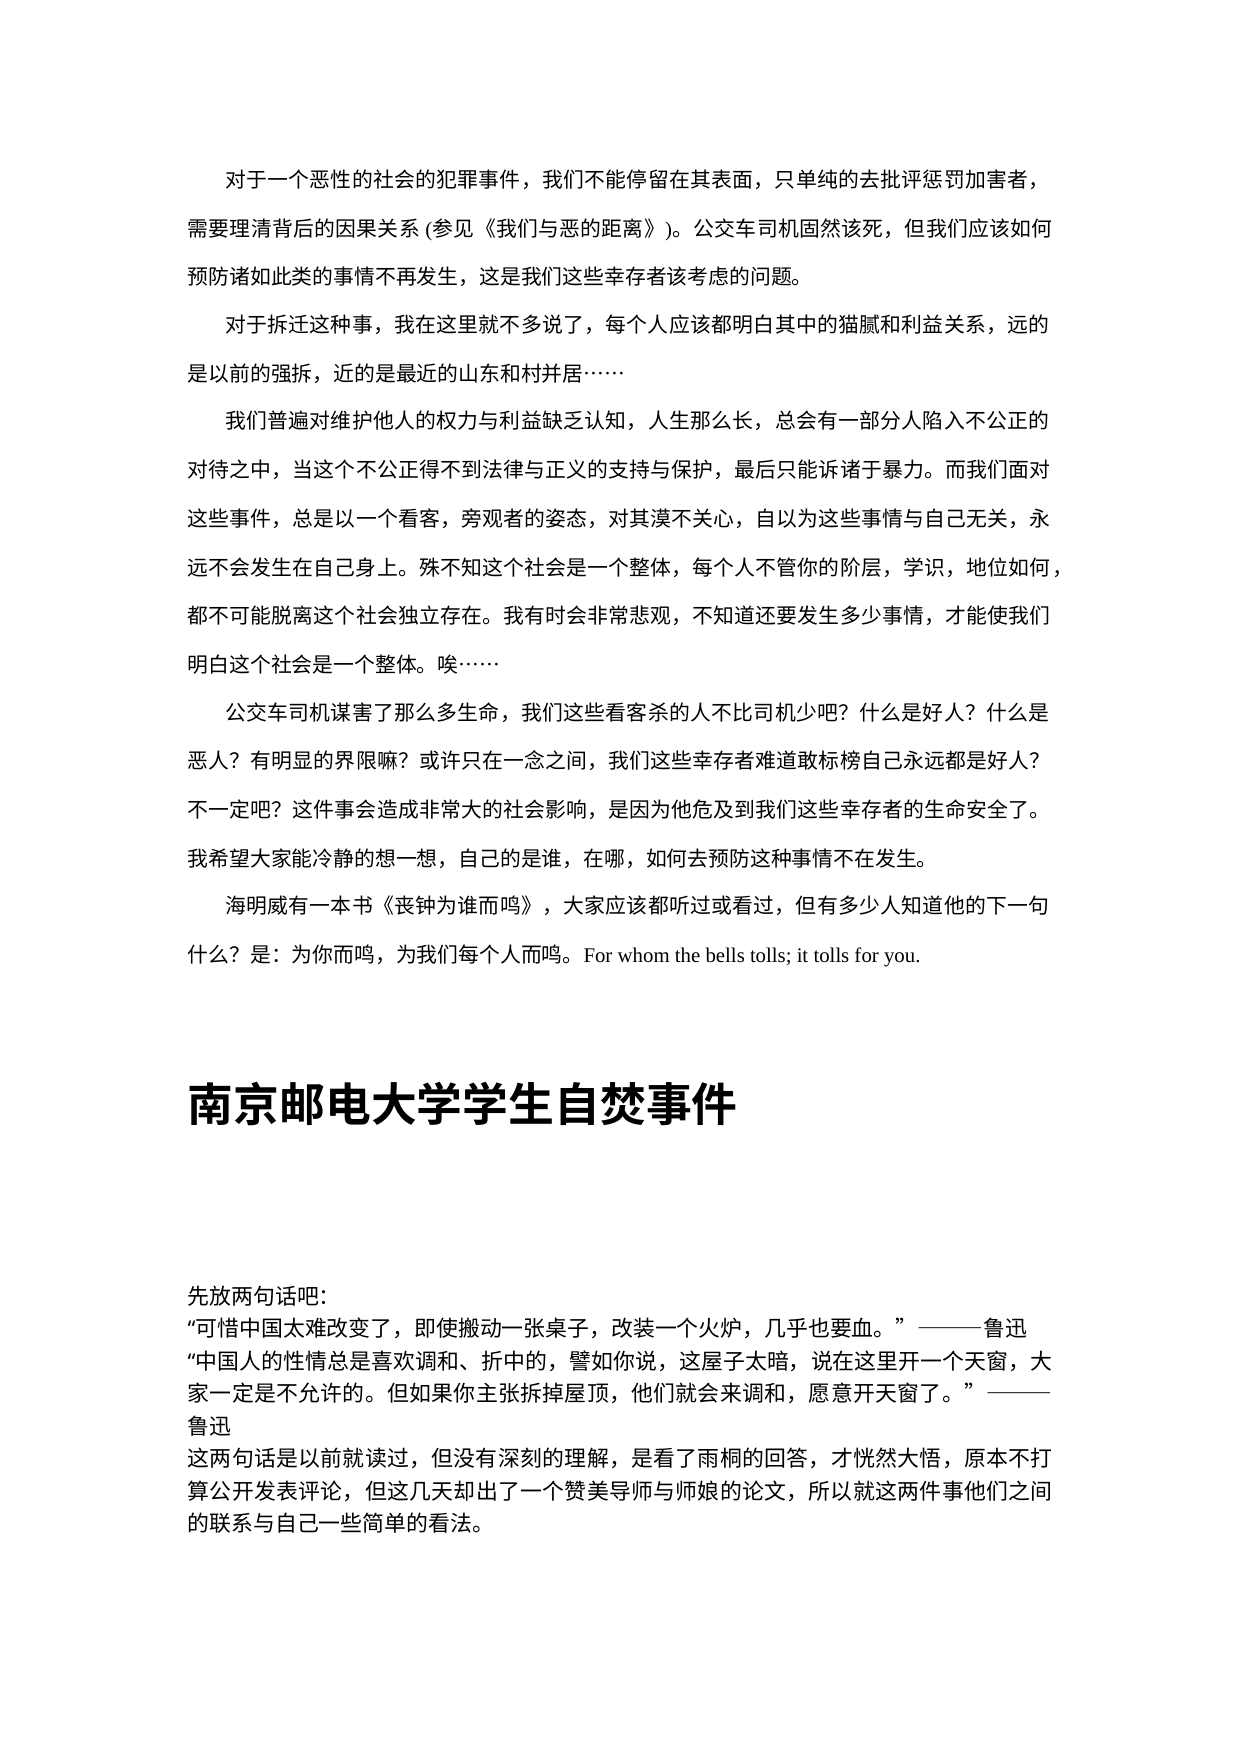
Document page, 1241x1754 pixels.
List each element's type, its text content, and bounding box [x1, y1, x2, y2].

text 公交车司机谋害了那么多生命，我们这些看客杀的人不比司机少吧？什么是好人？什么是恶人？有明显的界限嘛？或许只在一念之间，我们这些幸存者难道敢标榜自己永远都是好人？不一定吧？这件事会造成非常大的社会影响，是因为他危及到我们这些幸存者的生命安全了。我希望大家能冷静的想一想，自己的是谁，在哪，如何去预防这种事情不在发生。 [187, 695, 1053, 873]
subtitle 南京邮电大学学生自焚事件 [187, 1053, 1053, 1150]
text 对于一个恶性的社会的犯罪事件，我们不能停留在其表面，只单纯的去批评惩罚加害者，需要理清背后的因果关系 (参见《我们与恶的距离》)。公交车司机固然该死，但我们应该如何预防诸如此类的事情不再发生，这是我们这些幸存者该考虑的问题。 [187, 162, 1053, 292]
text “可惜中国太难改变了，即使搬动一张桌子，改装一个火炉，几乎也要血。”———鲁迅 [187, 1311, 1053, 1343]
text 我们普遍对维护他人的权力与利益缺乏认知，人生那么长，总会有一部分人陷入不公正的对待之中，当这个不公正得不到法律与正义的支持与保护，最后只能诉诸于暴力。而我们面对这些事件，总是以一个看客，旁观者的姿态，对其漠不关心，自以为这些事情与自己无关，永远不会发生在自己身上。殊不知这个社会是一个整体，每个人不管你的阶层，学识，地位如何，都不可能脱离这个社会独立存在。我有时会非常悲观，不知道还要发生多少事情，才能使我们明白这个社会是一个整体。唉…… [187, 403, 1053, 680]
text “中国人的性情总是喜欢调和、折中的，譬如你说，这屋子太暗，说在这里开一个天窗，大家一定是不允许的。但如果你主张拆掉屋顶，他们就会来调和，愿意开天窗了。”———鲁迅 [187, 1343, 1053, 1441]
text 这两句话是以前就读过，但没有深刻的理解，是看了雨桐的回答，才恍然大悟，原本不打算公开发表评论，但这几天却出了一个赞美导师与师娘的论文，所以就这两件事他们之间的联系与自己一些简单的看法。 [187, 1441, 1053, 1538]
text 先放两句话吧： [187, 1278, 1053, 1311]
text 对于拆迁这种事，我在这里就不多说了，每个人应该都明白其中的猫腻和利益关系，远的是以前的强拆，近的是最近的山东和村并居…… [187, 307, 1053, 388]
text 海明威有一本书《丧钟为谁而鸣》，大家应该都听过或看过，但有多少人知道他的下一句什么？是：为你而鸣，为我们每个人而鸣。For whom the bells tolls; it tolls for you. [187, 889, 1053, 970]
